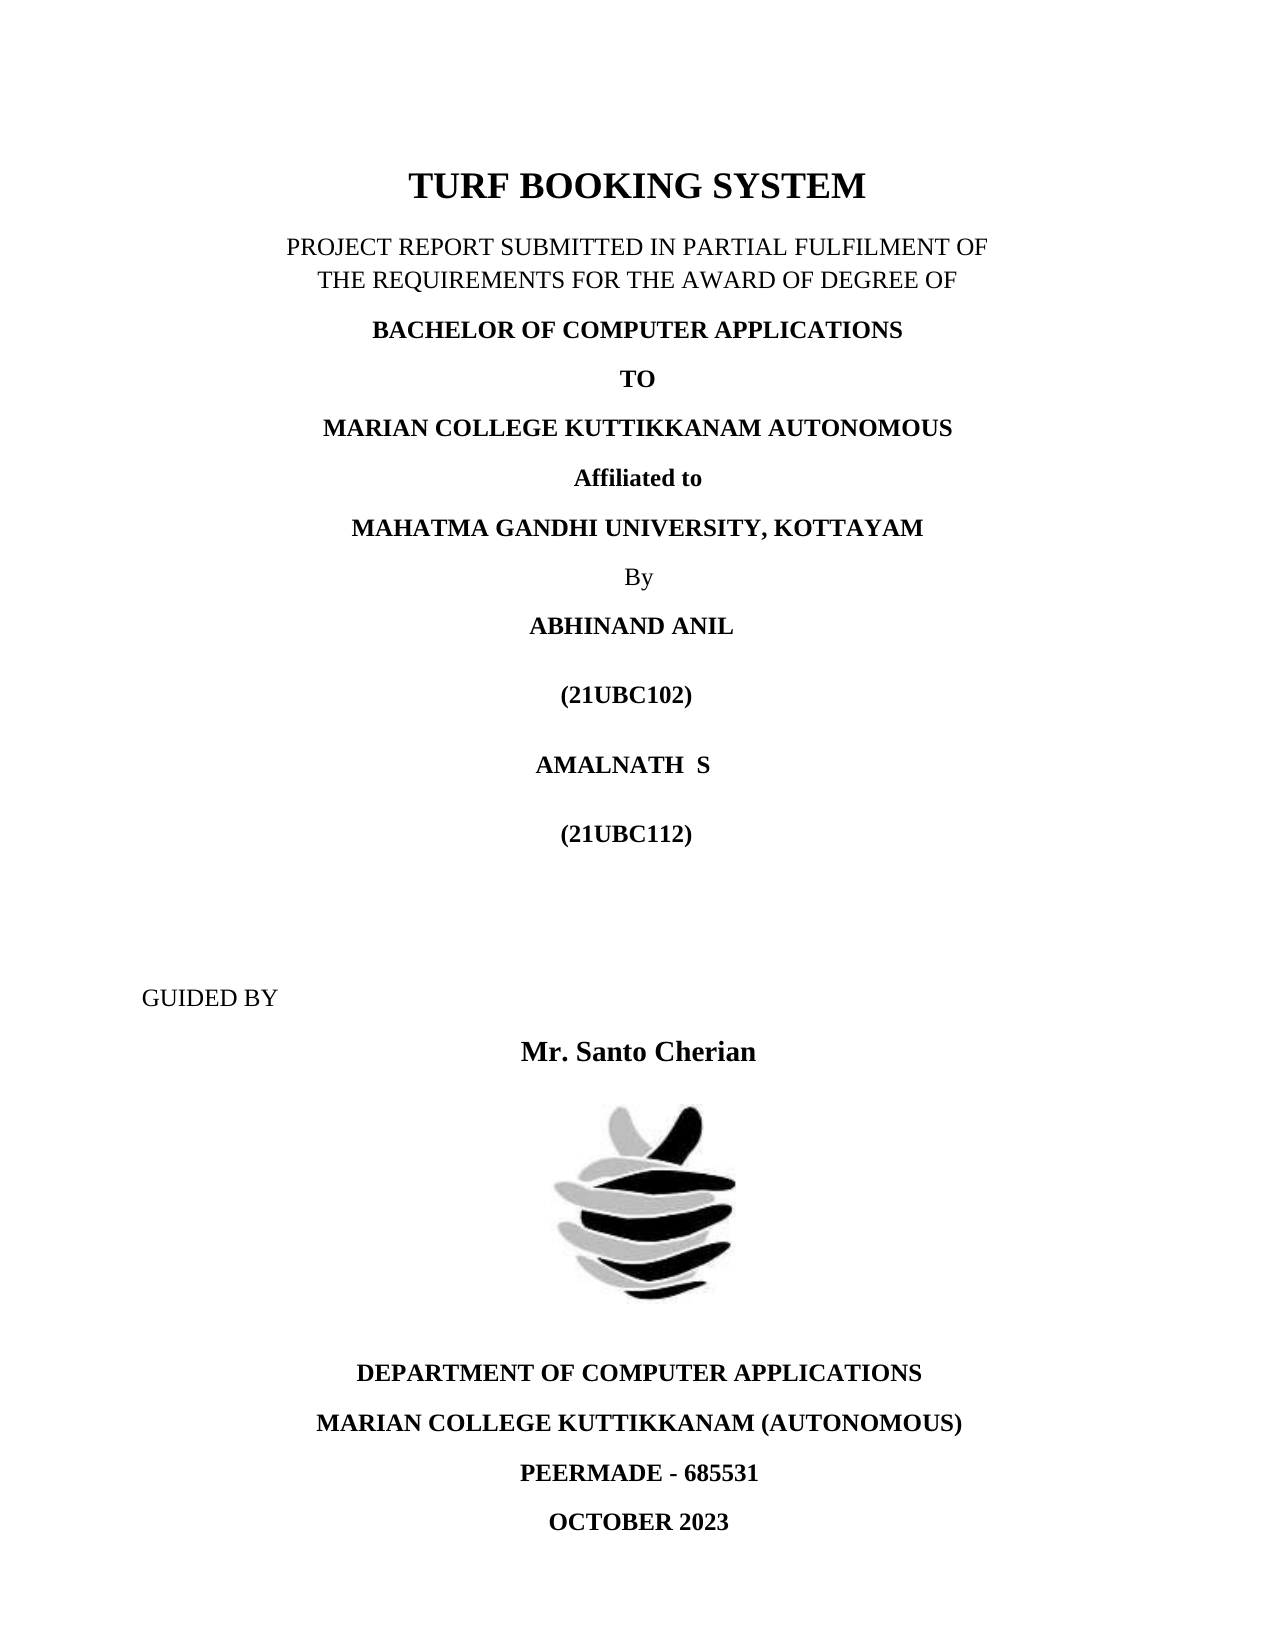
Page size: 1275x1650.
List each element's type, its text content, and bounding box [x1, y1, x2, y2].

text MAHATMA GANDHI UNIVERSITY, KOTTAYAM [259, 513, 1016, 542]
text OCTOBER 2023 [259, 1508, 1018, 1536]
subtitle BACHELOR OF COMPUTER APPLICATIONS TO [372, 315, 903, 393]
subtitle Affiliated to [259, 463, 1017, 492]
subtitle Mr. Santo Cherian [259, 1034, 1018, 1067]
text (21UBC102) [317, 681, 741, 709]
picture [551, 1104, 737, 1304]
text PROJECT REPORT SUBMITTED IN PARTIAL FULFILMENT OF THE REQUIREMENTS FOR THE AWARD OF DEGREE OF [259, 232, 1015, 294]
text AMALNATH S [317, 750, 741, 778]
text GUIDED BY [142, 888, 741, 1012]
subtitle DEPARTMENT OF COMPUTER APPLICATIONS MARIAN COLLEGE KUTTIKKANAM (AUTONOMOUS) PEERMADE - 685531 [316, 1358, 963, 1487]
text TURF BOOKING SYSTEM [259, 163, 1015, 206]
text ABHINAND ANIL [317, 611, 741, 640]
text (21UBC112) [317, 819, 741, 848]
text MARIAN COLLEGE KUTTIKKANAM AUTONOMOUS [259, 413, 1016, 442]
text By [259, 562, 1018, 591]
